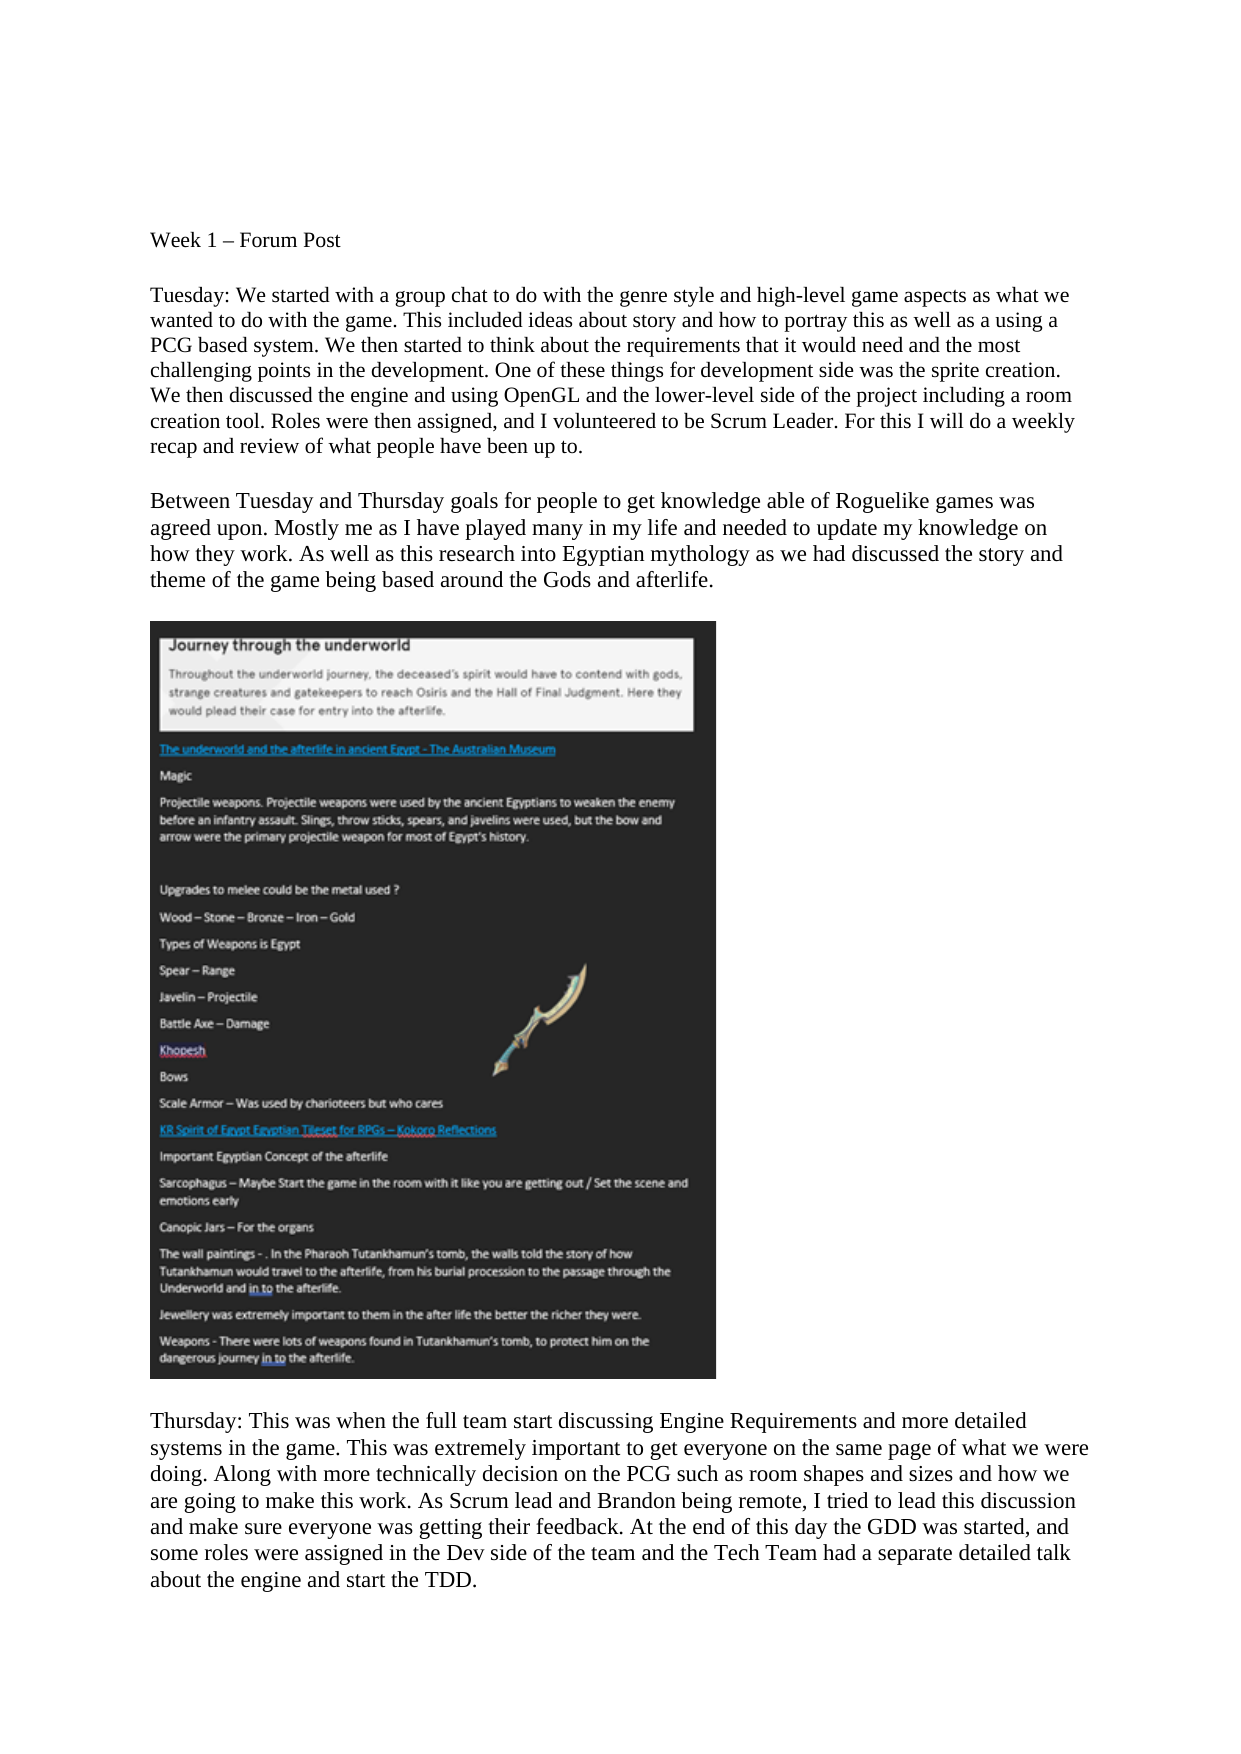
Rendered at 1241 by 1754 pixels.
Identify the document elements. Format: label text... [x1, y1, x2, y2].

picture [150, 621, 717, 1379]
text Between Tuesday and Thursday goals for people to get knowledge able of Roguelike games was agreed upon. Mostly me as I have played many in my life and needed to update my knowledge on how they work. As well as this research into Egyptian mythology as we had discussed the story and theme of the game being based around the Gods and afterlife. [150, 487, 1090, 593]
text Tuesday: We started with a group chat to do with the genre style and high-level game aspects as what we wanted to do with the game. This included ideas about story and how to portray this as well as a using a PCG based system. We then started to think about the requirements that it would need and the most challenging points in the development. One of these things for development side was the sprite creation. We then discussed the engine and using OpenGL and the lower-level side of the project including a room creation tool. Roles were then assigned, and I volunteered to be Scrum Leader. For this I will do a weekly recap and review of what people have been up to. [150, 282, 1090, 458]
text Week 1 – Forum Post [150, 227, 1090, 252]
text Thursday: This was when the full team start discussing Engine Requirements and more detailed systems in the game. This was extremely important to get everyone on the same page of what we were doing. Along with more technically decision on the PCG such as room shapes and sizes and how we are going to make this work. As Scrum lead and Brandon being remote, I tried to lead this discussion and make sure everyone was getting their feedback. At the end of this day the GDD was started, and some roles were assigned in the Dev side of the team and the Tech Team had a separate detailed talk about the engine and start the TDD. [150, 1408, 1090, 1592]
